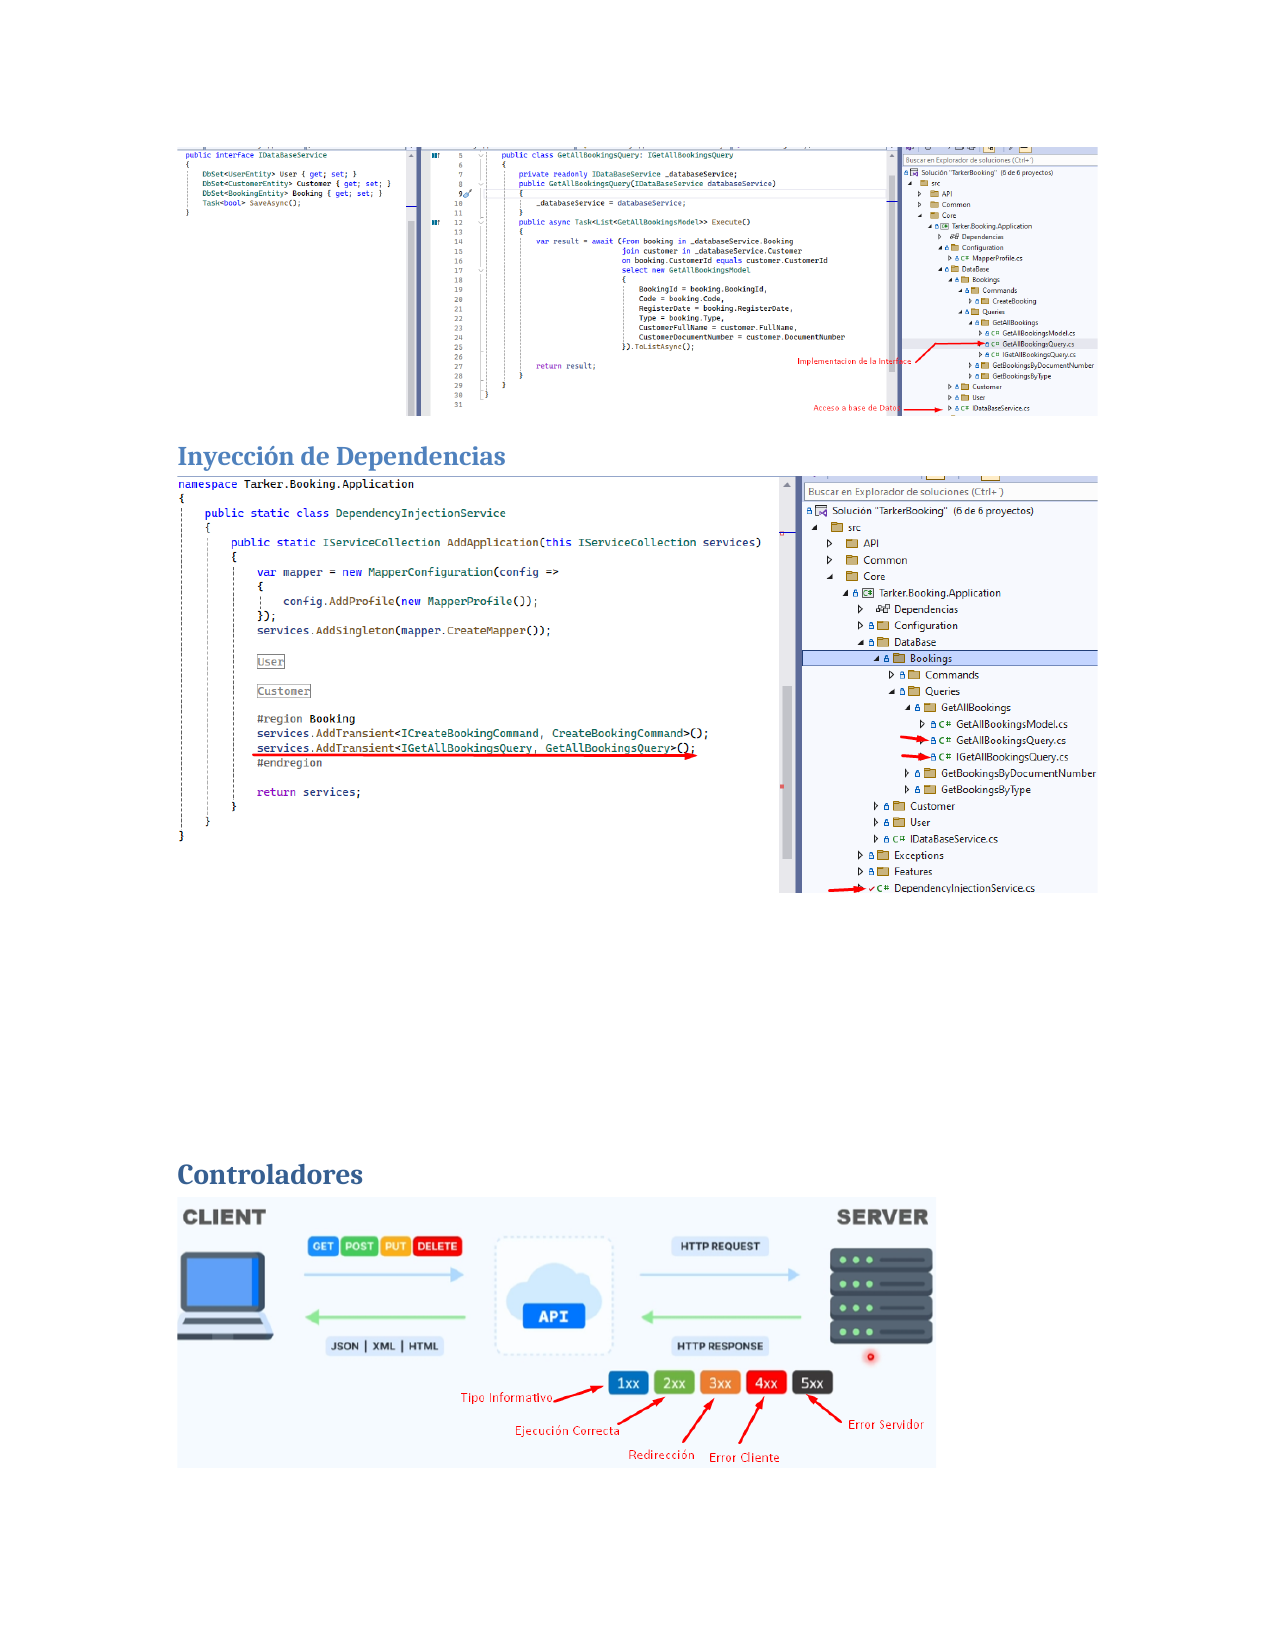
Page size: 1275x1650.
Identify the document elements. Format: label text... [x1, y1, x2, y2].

picture [177, 476, 1098, 893]
picture [177, 1197, 937, 1468]
picture [177, 147, 1098, 416]
subtitle Inyección de Dependencias [177, 441, 1098, 472]
subtitle Controladores [177, 1158, 1098, 1192]
